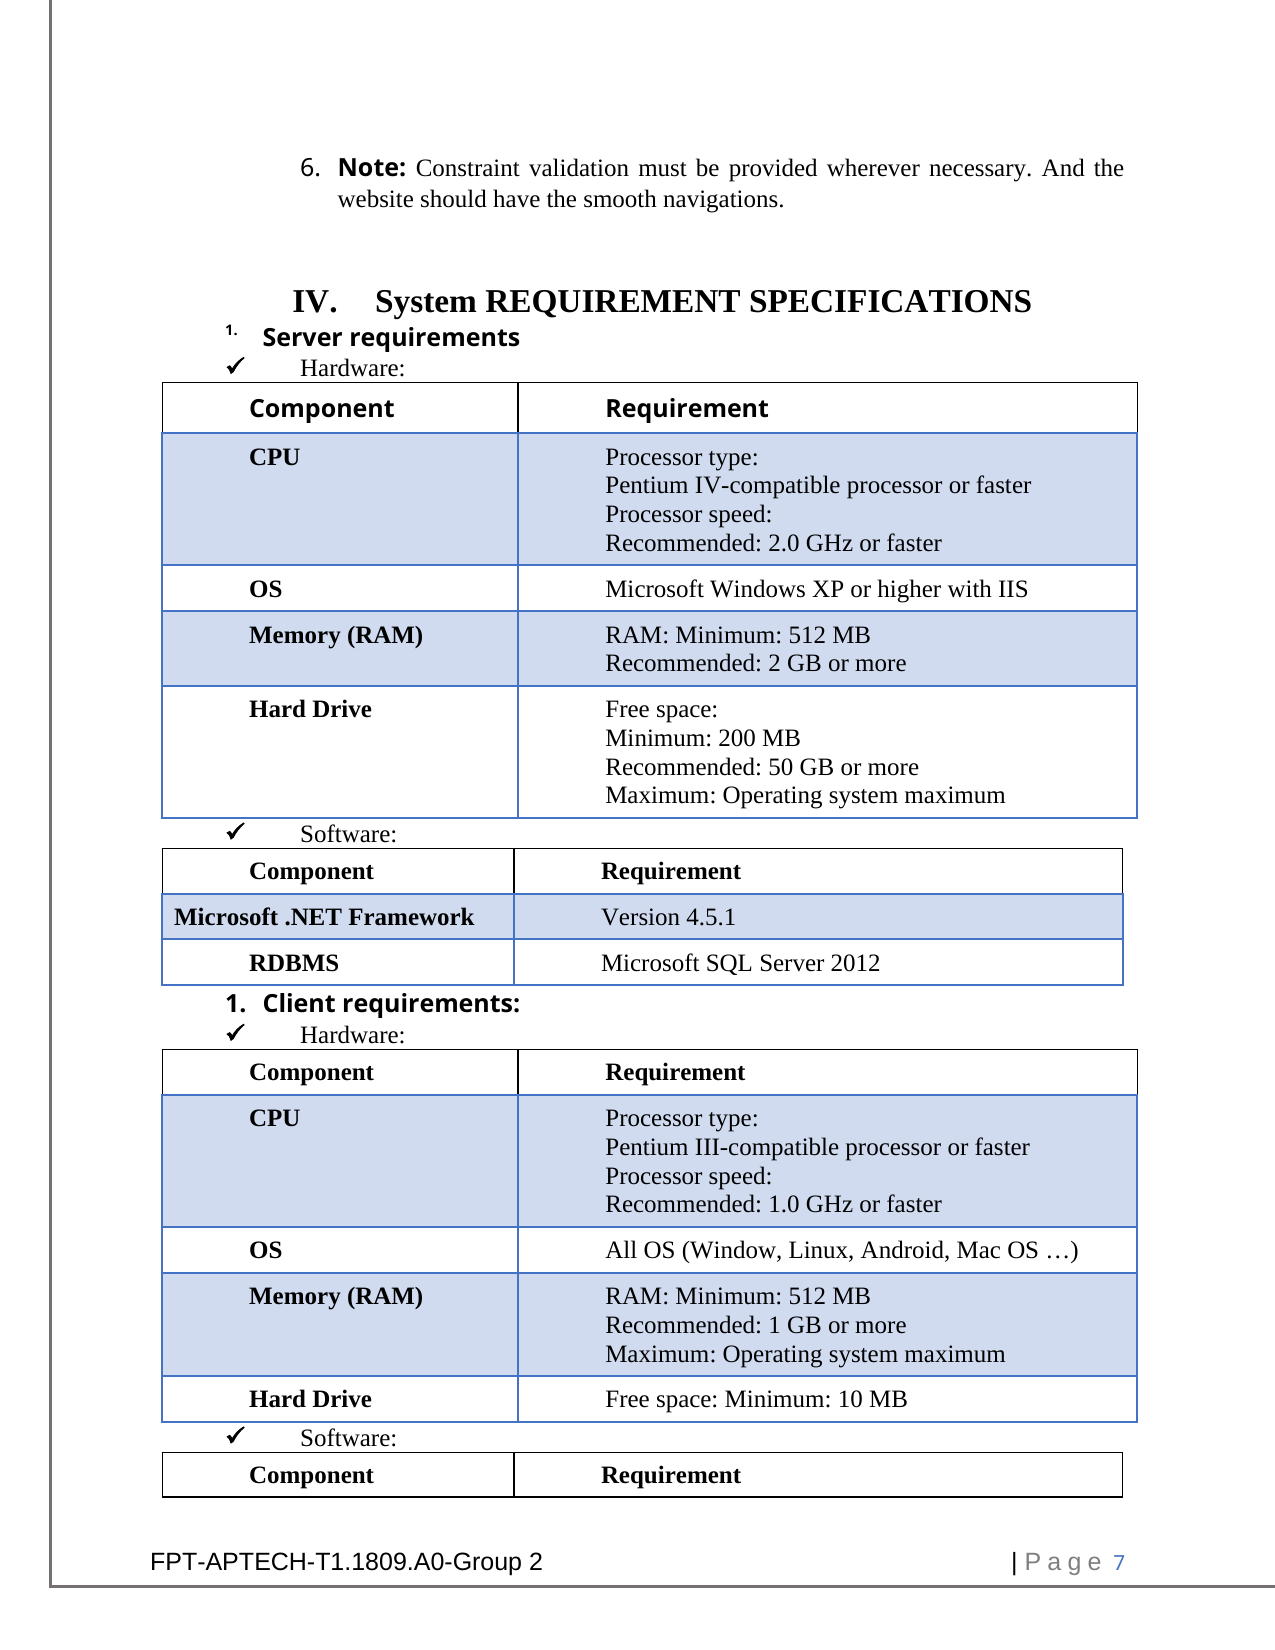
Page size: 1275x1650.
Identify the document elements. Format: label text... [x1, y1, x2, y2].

table_cell RAM: Minimum: 512 MB Recommended: 2 GB or more [519, 612, 1136, 685]
table_cell All OS (Window, Linux, Android, Mac OS …) [519, 1228, 1136, 1272]
list Hardware: [150, 353, 1125, 382]
table_cell Processor type: Pentium IV-compatible processor or faster Processor speed: Recommended: 2.0 GHz or faster [519, 434, 1136, 564]
subtitle Server requirements [225, 319, 1125, 353]
table_header Requirement [515, 849, 1122, 892]
list Note: Constraint validation must be provided wherever necessary. And the website should have the smooth navigations. [300, 150, 1125, 213]
table_cell RDBMS [163, 940, 513, 984]
table_cell Microsoft .NET Framework [163, 895, 513, 938]
table_cell CPU [163, 1096, 517, 1226]
table_header Component [163, 1453, 513, 1496]
table_cell Memory (RAM) [163, 612, 517, 685]
table_cell Microsoft SQL Server 2012 [515, 940, 1122, 984]
table_cell OS [163, 1228, 517, 1272]
table_header Component [163, 849, 513, 892]
table_cell Hard Drive [163, 687, 517, 817]
list Software: [150, 819, 1125, 848]
table_cell Memory (RAM) [163, 1274, 517, 1375]
table_cell Free space: Minimum: 10 MB [519, 1377, 1136, 1421]
subtitle System REQUIREMENT SPECIFICATIONS [337, 281, 1125, 319]
list Software: [150, 1423, 1125, 1452]
table_cell Microsoft Windows XP or higher with IIS [519, 566, 1136, 610]
table_header Component [163, 1050, 517, 1094]
table_cell RAM: Minimum: 512 MB Recommended: 1 GB or more Maximum: Operating system maximum [519, 1274, 1136, 1375]
table_cell Hard Drive [163, 1377, 517, 1421]
table_cell Processor type: Pentium III-compatible processor or faster Processor speed: Recommended: 1.0 GHz or faster [519, 1096, 1136, 1226]
table_header Requirement [515, 1453, 1122, 1496]
list Hardware: [150, 1020, 1125, 1049]
table_cell OS [163, 566, 517, 610]
subtitle Client requirements: [225, 986, 1125, 1020]
table_cell Version 4.5.1 [515, 895, 1122, 938]
table_header Requirement [519, 1050, 1137, 1094]
table_header Component [163, 383, 517, 432]
table_cell CPU [163, 434, 517, 564]
table_header Requirement [519, 383, 1137, 432]
table_cell Free space: Minimum: 200 MB Recommended: 50 GB or more Maximum: Operating system maximum [519, 687, 1136, 817]
